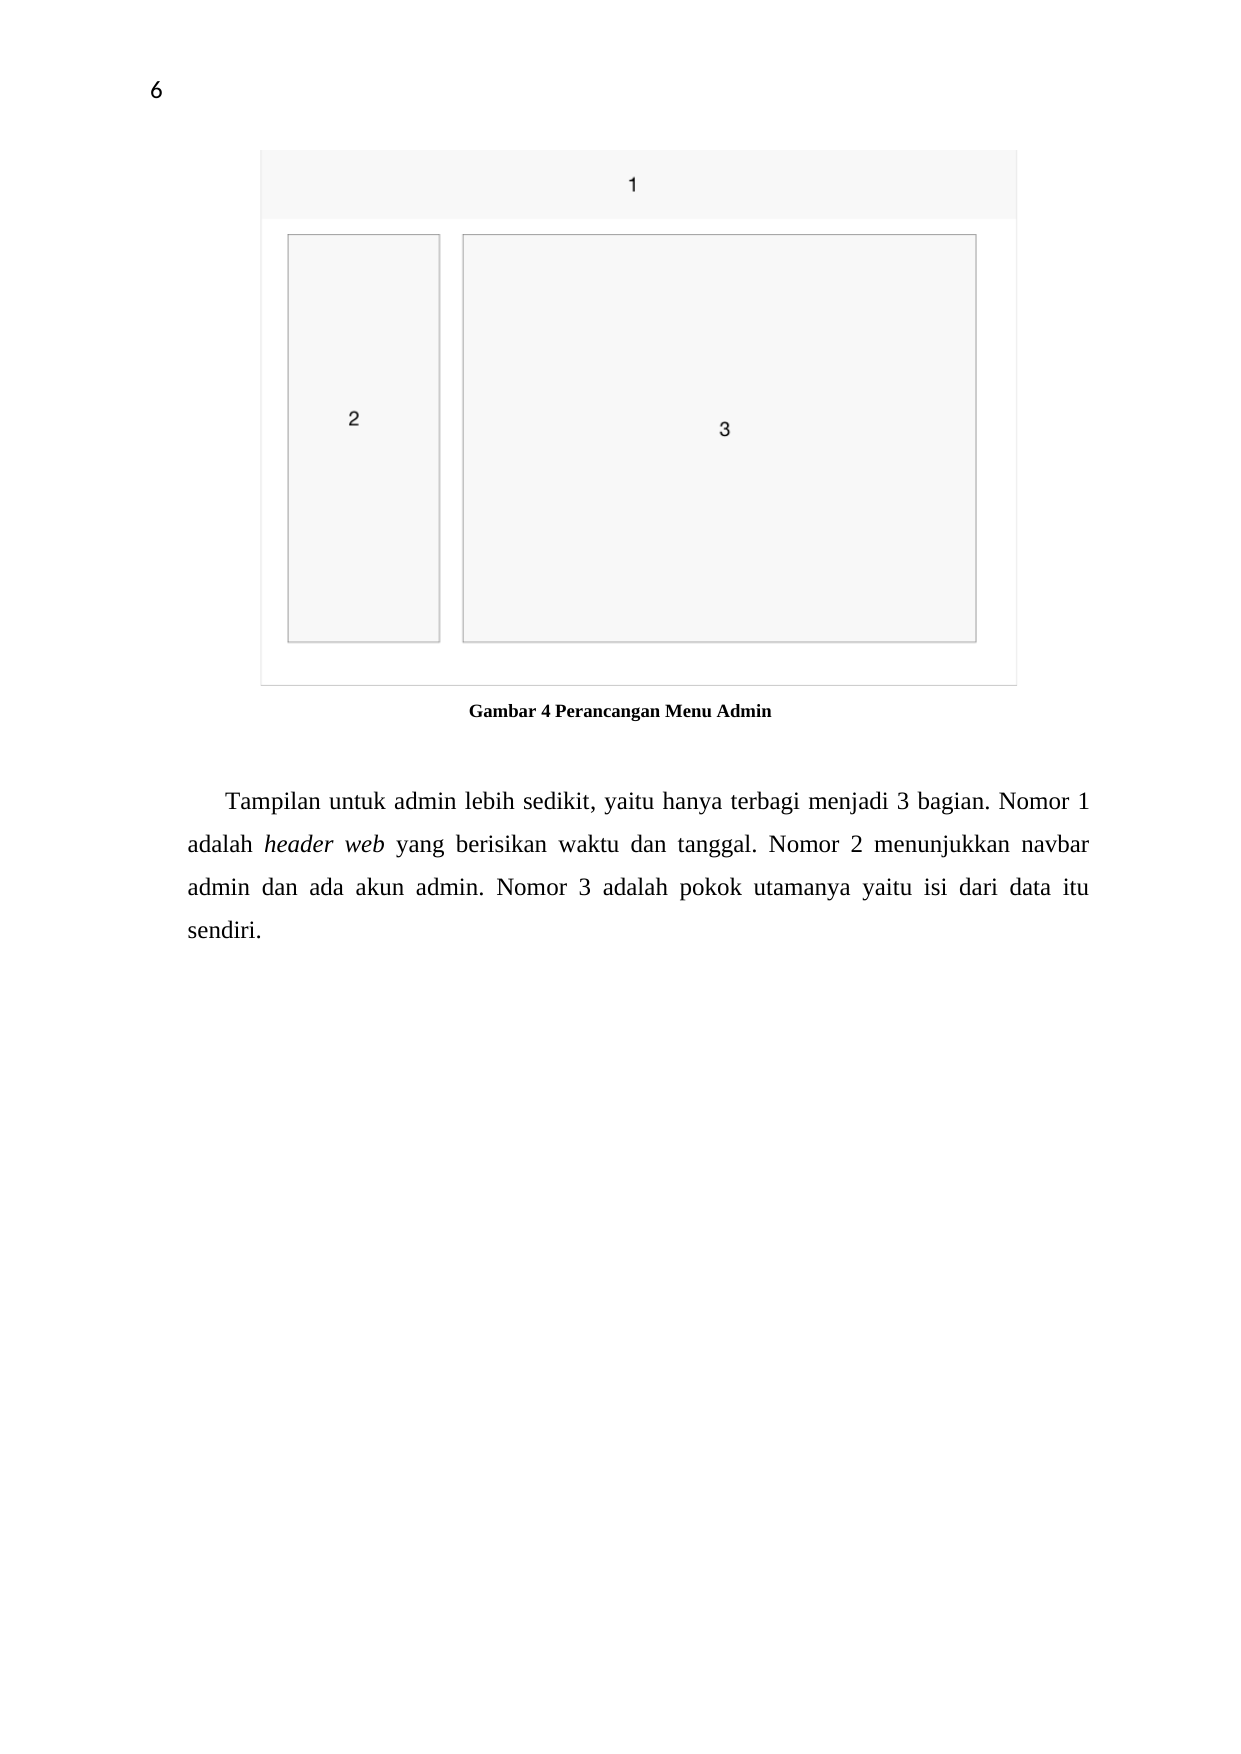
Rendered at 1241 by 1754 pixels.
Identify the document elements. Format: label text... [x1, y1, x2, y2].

picture [260, 150, 1018, 686]
list Tampilan untuk admin lebih sedikit, yaitu hanya terbagi menjadi 3 bagian. Nomor 1 adalah header web yang berisikan waktu dan tanggal. Nomor 2 menunjukkan navbar admin dan ada akun admin. Nomor 3 adalah pokok utamanya yaitu isi dari data itu sendiri. [187, 786, 1090, 944]
text Gambar 4 Perancangan Menu Admin [150, 700, 1090, 722]
